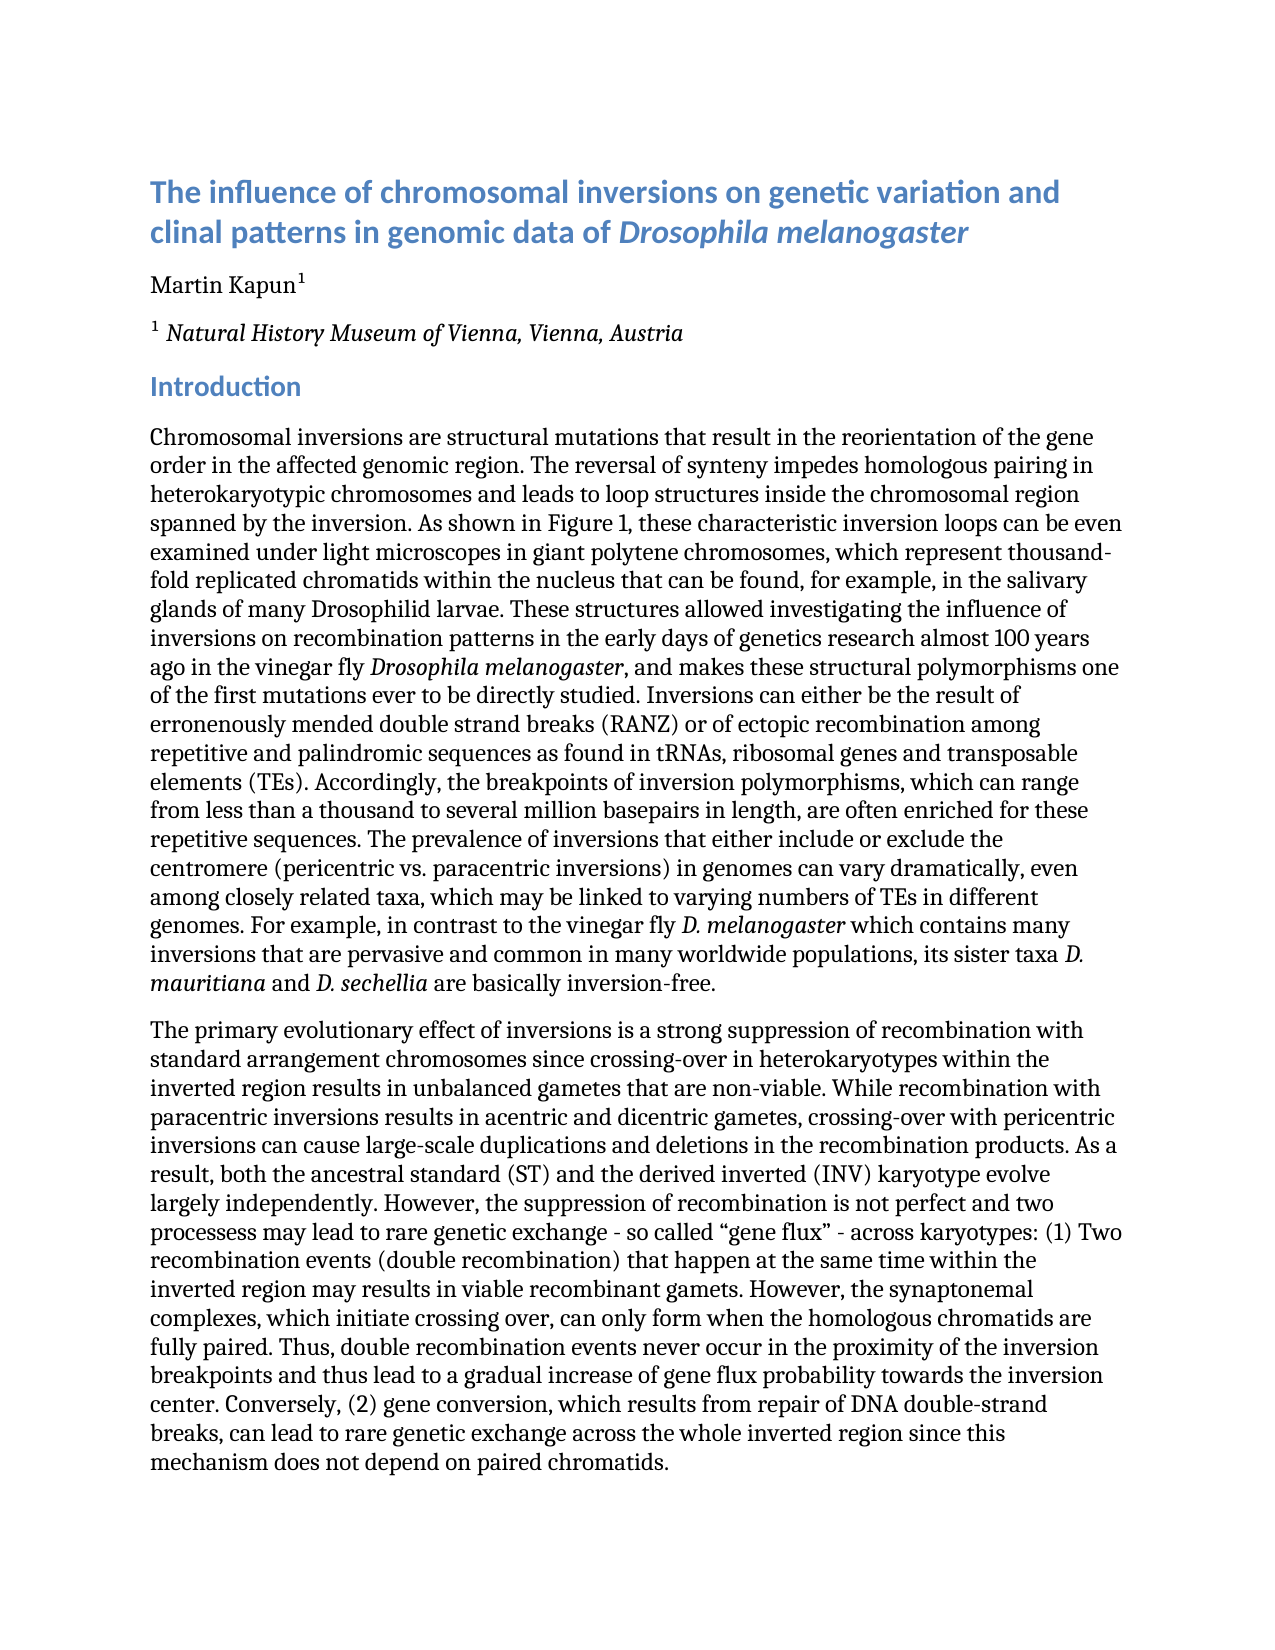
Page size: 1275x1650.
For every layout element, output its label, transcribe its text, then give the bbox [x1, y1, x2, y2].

text The primary evolutionary effect of inversions is a strong suppression of recombination with standard arrangement chromosomes since crossing-over in heterokaryotypes within the inverted region results in unbalanced gametes that are non-viable. While recombination with paracentric inversions results in acentric and dicentric gametes, crossing-over with pericentric inversions can cause large-scale duplications and deletions in the recombination products. As a result, both the ancestral standard (ST) and the derived inverted (INV) karyotype evolve largely independently. However, the suppression of recombination is not perfect and two processess may lead to rare genetic exchange - so called “gene flux” - across karyotypes: (1) Two recombination events (double recombination) that happen at the same time within the inverted region may results in viable recombinant gamets. However, the synaptonemal complexes, which initiate crossing over, can only form when the homologous chromatids are fully paired. Thus, double recombination events never occur in the proximity of the inversion breakpoints and thus lead to a gradual increase of gene flux probability towards the inversion center. Conversely, (2) gene conversion, which results from repair of DNA double-strand breaks, can lead to rare genetic exchange across the whole inverted region since this mechanism does not depend on paired chromatids. [150, 1016, 1125, 1476]
text Chromosomal inversions are structural mutations that result in the reorientation of the gene order in the affected genomic region. The reversal of synteny impedes homologous pairing in heterokaryotypic chromosomes and leads to loop structures inside the chromosomal region spanned by the inversion. As shown in Figure 1, these characteristic inversion loops can be even examined under light microscopes in giant polytene chromosomes, which represent thousand-fold replicated chromatids within the nucleus that can be found, for example, in the salivary glands of many Drosophilid larvae. These structures allowed investigating the influence of inversions on recombination patterns in the early days of genetics research almost 100 years ago in the vinegar fly Drosophila melanogaster, and makes these structural polymorphisms one of the first mutations ever to be directly studied. Inversions can either be the result of erronenously mended double strand breaks (RANZ) or of ectopic recombination among repetitive and palindromic sequences as found in tRNAs, ribosomal genes and transposable elements (TEs). Accordingly, the breakpoints of inversion polymorphisms, which can range from less than a thousand to several million basepairs in length, are often enriched for these repetitive sequences. The prevalence of inversions that either include or exclude the centromere (pericentric vs. paracentric inversions) in genomes can vary dramatically, even among closely related taxa, which may be linked to varying numbers of TEs in different genomes. For example, in contrast to the vinegar fly D. melanogaster which contains many inversions that are pervasive and common in many worldwide populations, its sister taxa D. mauritiana and D. sechellia are basically inversion-free. [150, 422, 1125, 997]
text ¹ Natural History Museum of Vienna, Vienna, Austria [150, 318, 1125, 347]
text Martin Kapun¹ [150, 271, 1125, 300]
subtitle Introduction [150, 368, 1125, 404]
subtitle The influence of chromosomal inversions on genetic variation and clinal patterns in genomic data of Drosophila melanogaster [150, 171, 1125, 252]
